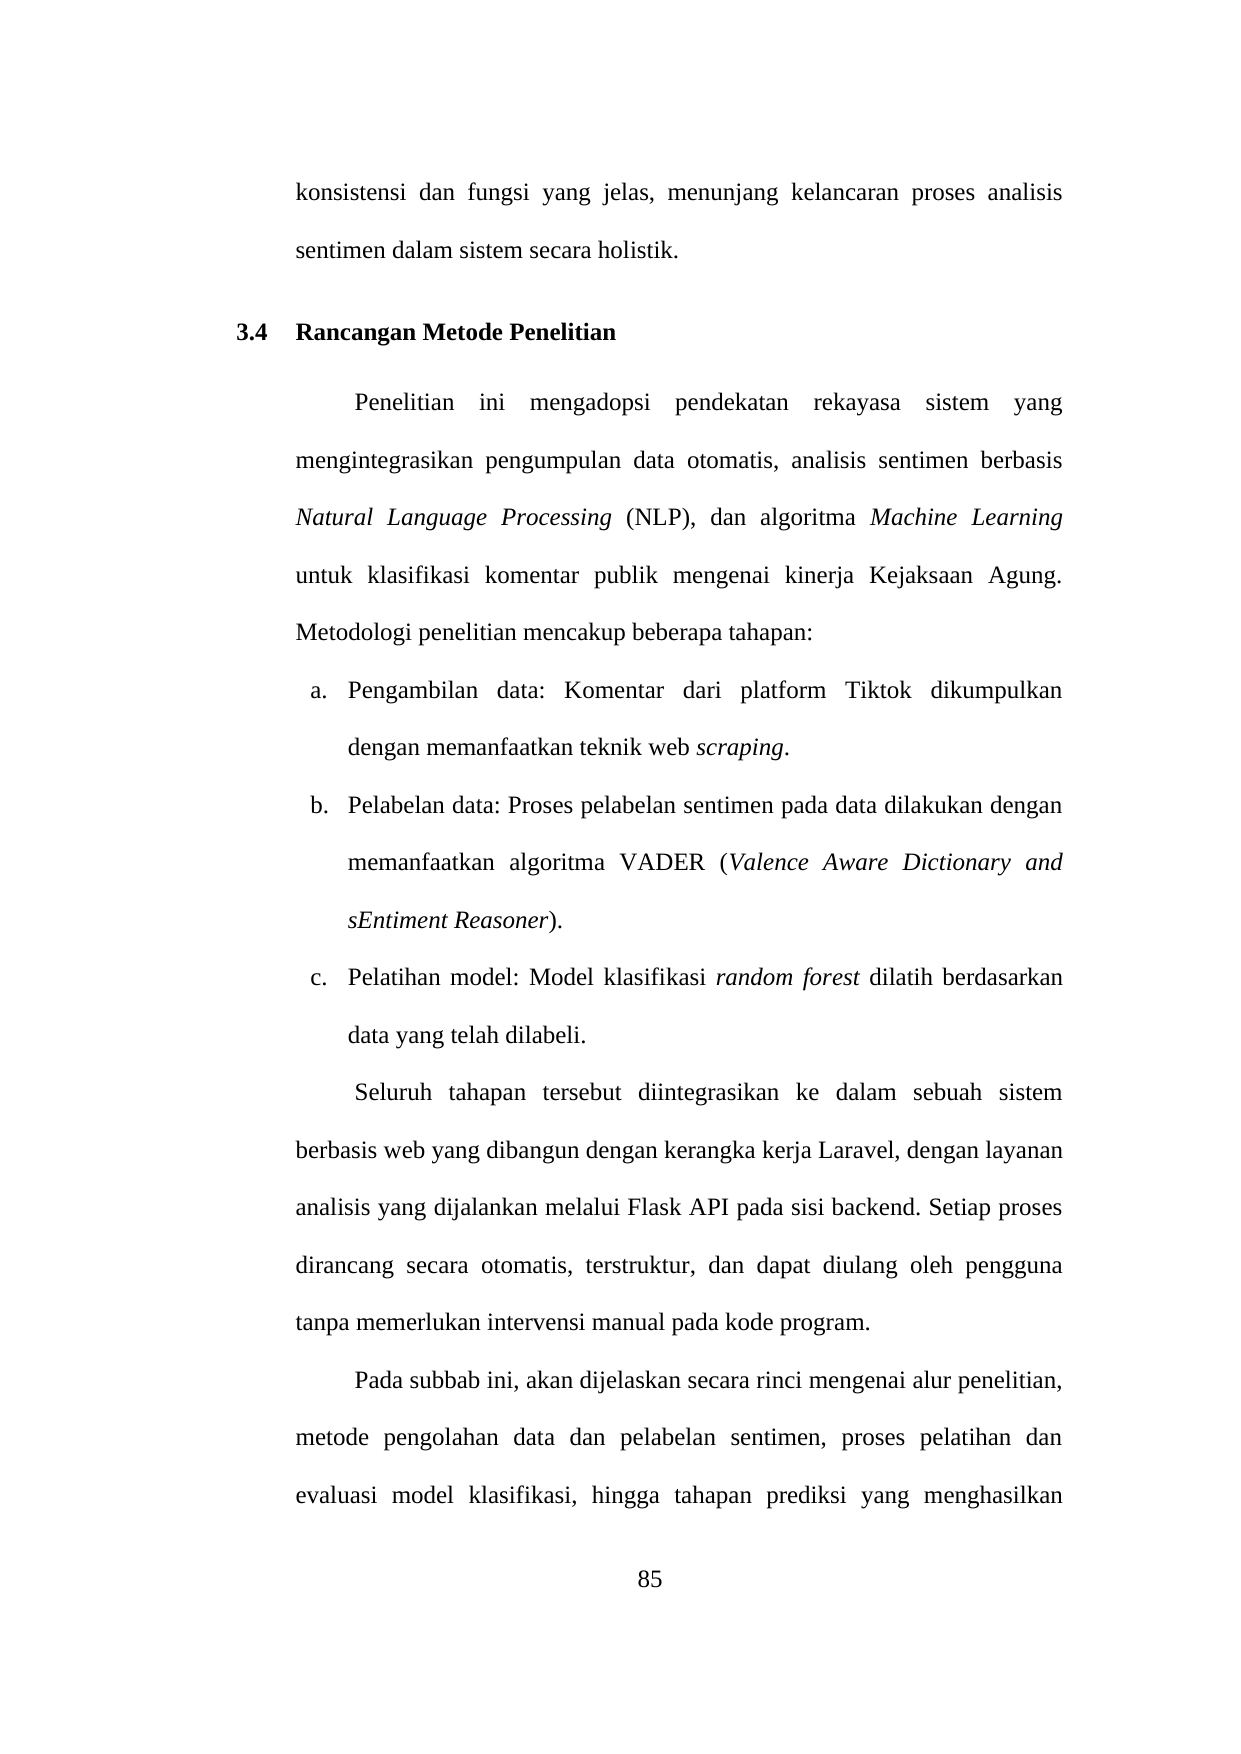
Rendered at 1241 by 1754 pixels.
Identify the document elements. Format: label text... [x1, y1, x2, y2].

text Seluruh tahapan tersebut diintegrasikan ke dalam sebuah sistem berbasis web yang dibangun dengan kerangka kerja Laravel, dengan layanan analisis yang dijalankan melalui Flask API pada sisi backend. Setiap proses dirancang secara otomatis, terstruktur, dan dapat diulang oleh pengguna tanpa memerlukan intervensi manual pada kode program. [295, 1077, 1063, 1336]
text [295, 1365, 1063, 1508]
list Pelabelan data: Proses pelabelan sentimen pada data dilakukan dengan memanfaatkan algoritma VADER (Valence Aware Dictionary and sEntiment Reasoner). [310, 790, 1063, 933]
list Pelatihan model: Model klasifikasi random forest dilatih berdasarkan data yang telah dilabeli. [310, 962, 1063, 1048]
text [295, 177, 1063, 263]
text Rancangan Metode Penelitian [236, 317, 1063, 346]
text Penelitian ini mengadopsi pendekatan rekayasa sistem yang mengintegrasikan pengumpulan data otomatis, analisis sentimen berbasis Natural Language Processing (NLP), dan algoritma Machine Learning untuk klasifikasi komentar publik mengenai kinerja Kejaksaan Agung. Metodologi penelitian mencakup beberapa tahapan: [295, 387, 1063, 646]
list Pengambilan data: Komentar dari platform Tiktok dikumpulkan dengan memanfaatkan teknik web scraping. [310, 675, 1063, 761]
